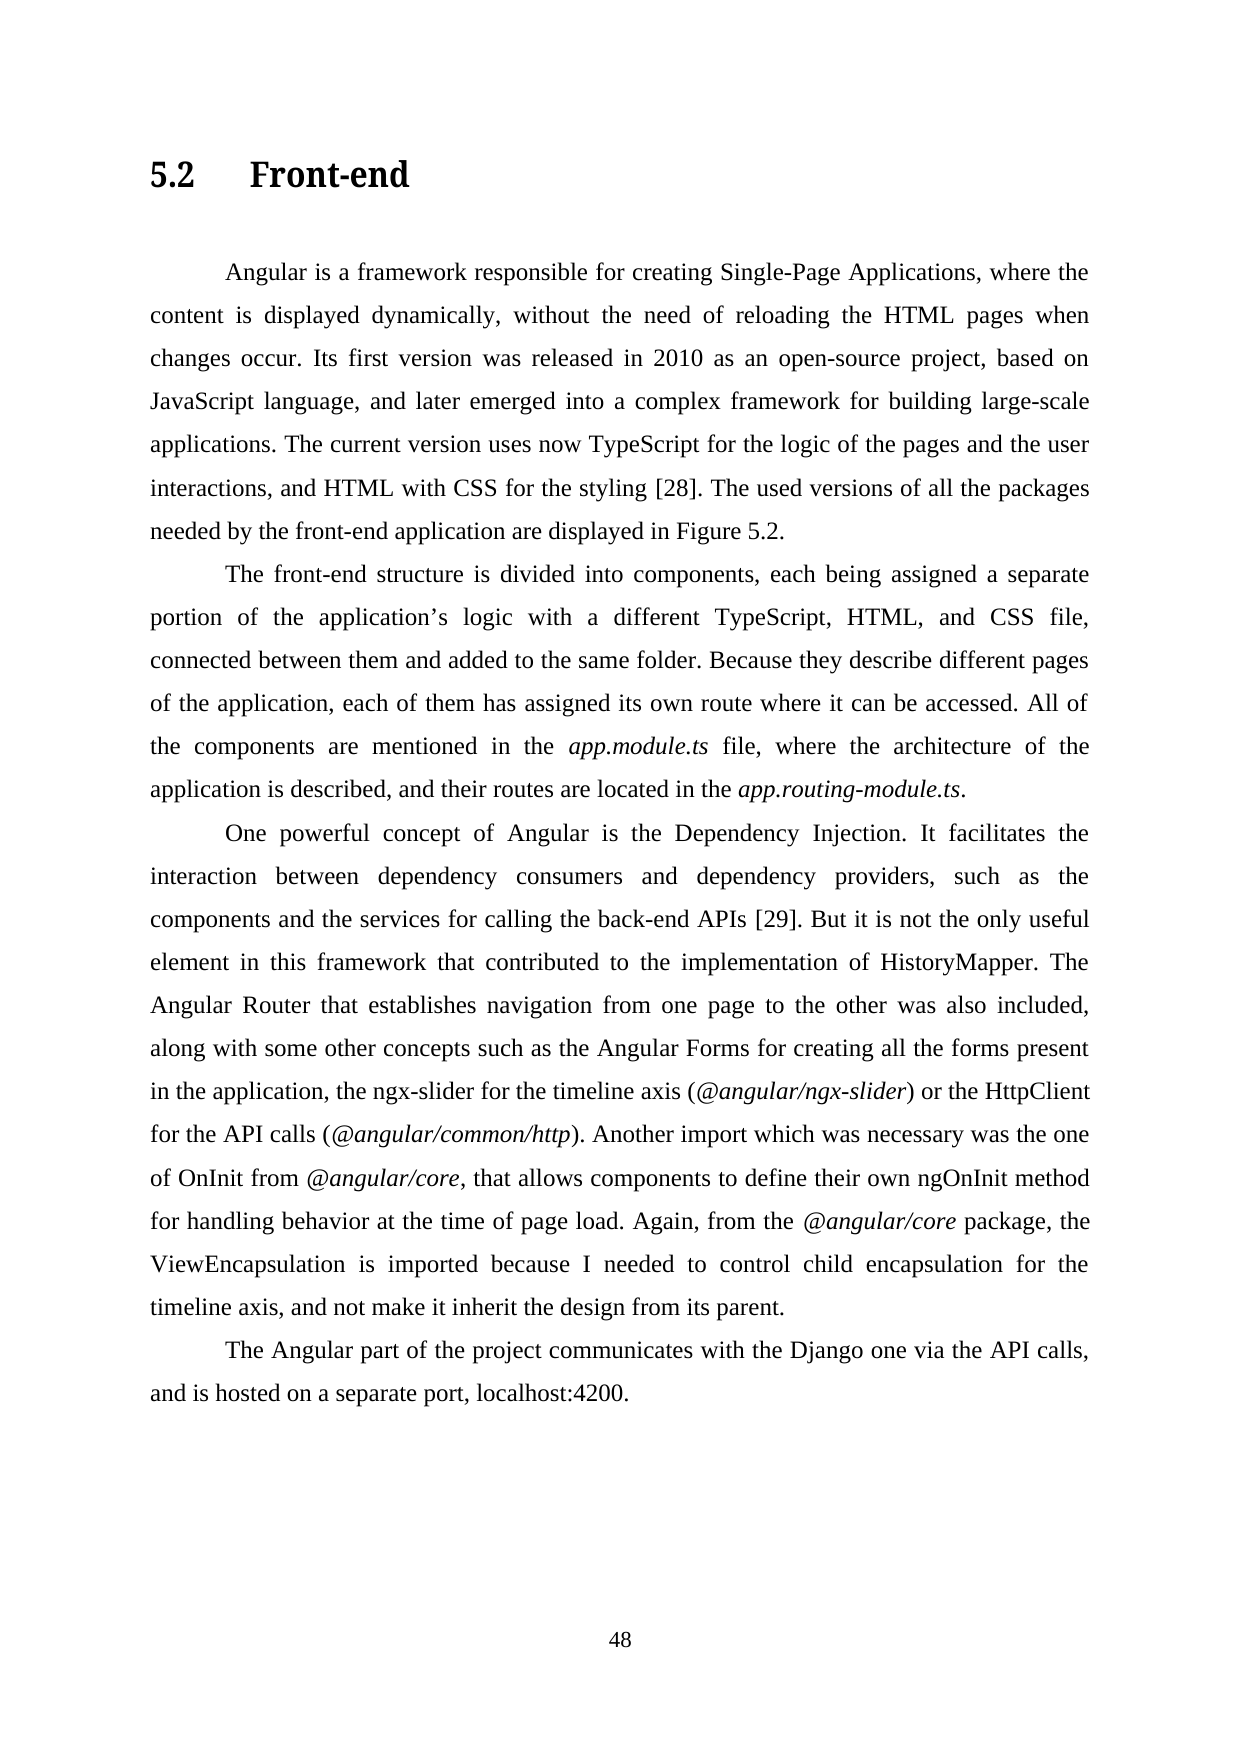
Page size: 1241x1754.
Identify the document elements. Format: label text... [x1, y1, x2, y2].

text The Angular part of the project communicates with the Django one via the API calls, and is hosted on a separate port, localhost:4200. [150, 1335, 1090, 1407]
text Angular is a framework responsible for creating Single-Page Applications, where the content is displayed dynamically, without the need of reloading the HTML pages when changes occur. Its first version was released in 2010 as an open-source project, based on JavaScript language, and later emerged into a complex framework for building large-scale applications. The current version uses now TypeScript for the logic of the pages and the user interactions, and HTML with CSS for the styling [28]. The used versions of all the packages needed by the front-end application are displayed in Figure 5.2. [150, 257, 1090, 544]
text One powerful concept of Angular is the Dependency Injection. It facilitates the interaction between dependency consumers and dependency providers, such as the components and the services for calling the back-end APIs [29]. But it is not the only useful element in this framework that contributed to the implementation of HistoryMapper. The Angular Router that establishes navigation from one page to the other was also included, along with some other concepts such as the Angular Forms for creating all the forms present in the application, the ngx-slider for the timeline axis (@angular/ngx-slider) or the HttpClient for the API calls (@angular/common/http). Another import which was necessary was the one of OnInit from @angular/core, that allows components to define their own ngOnInit method for handling behavior at the time of page load. Again, from the @angular/core package, the ViewEncapsulation is imported because I needed to control child encapsulation for the timeline axis, and not make it inherit the design from its parent. [150, 818, 1090, 1321]
subtitle 5.2 Front-end [150, 150, 1090, 198]
text The front-end structure is divided into components, each being assigned a separate portion of the application’s logic with a different TypeScript, HTML, and CSS file, connected between them and added to the same folder. Because they describe different pages of the application, each of them has assigned its own route where it can be accessed. All of the components are mentioned in the app.module.ts file, where the architecture of the application is described, and their routes are located in the app.routing-module.ts. [150, 559, 1090, 803]
